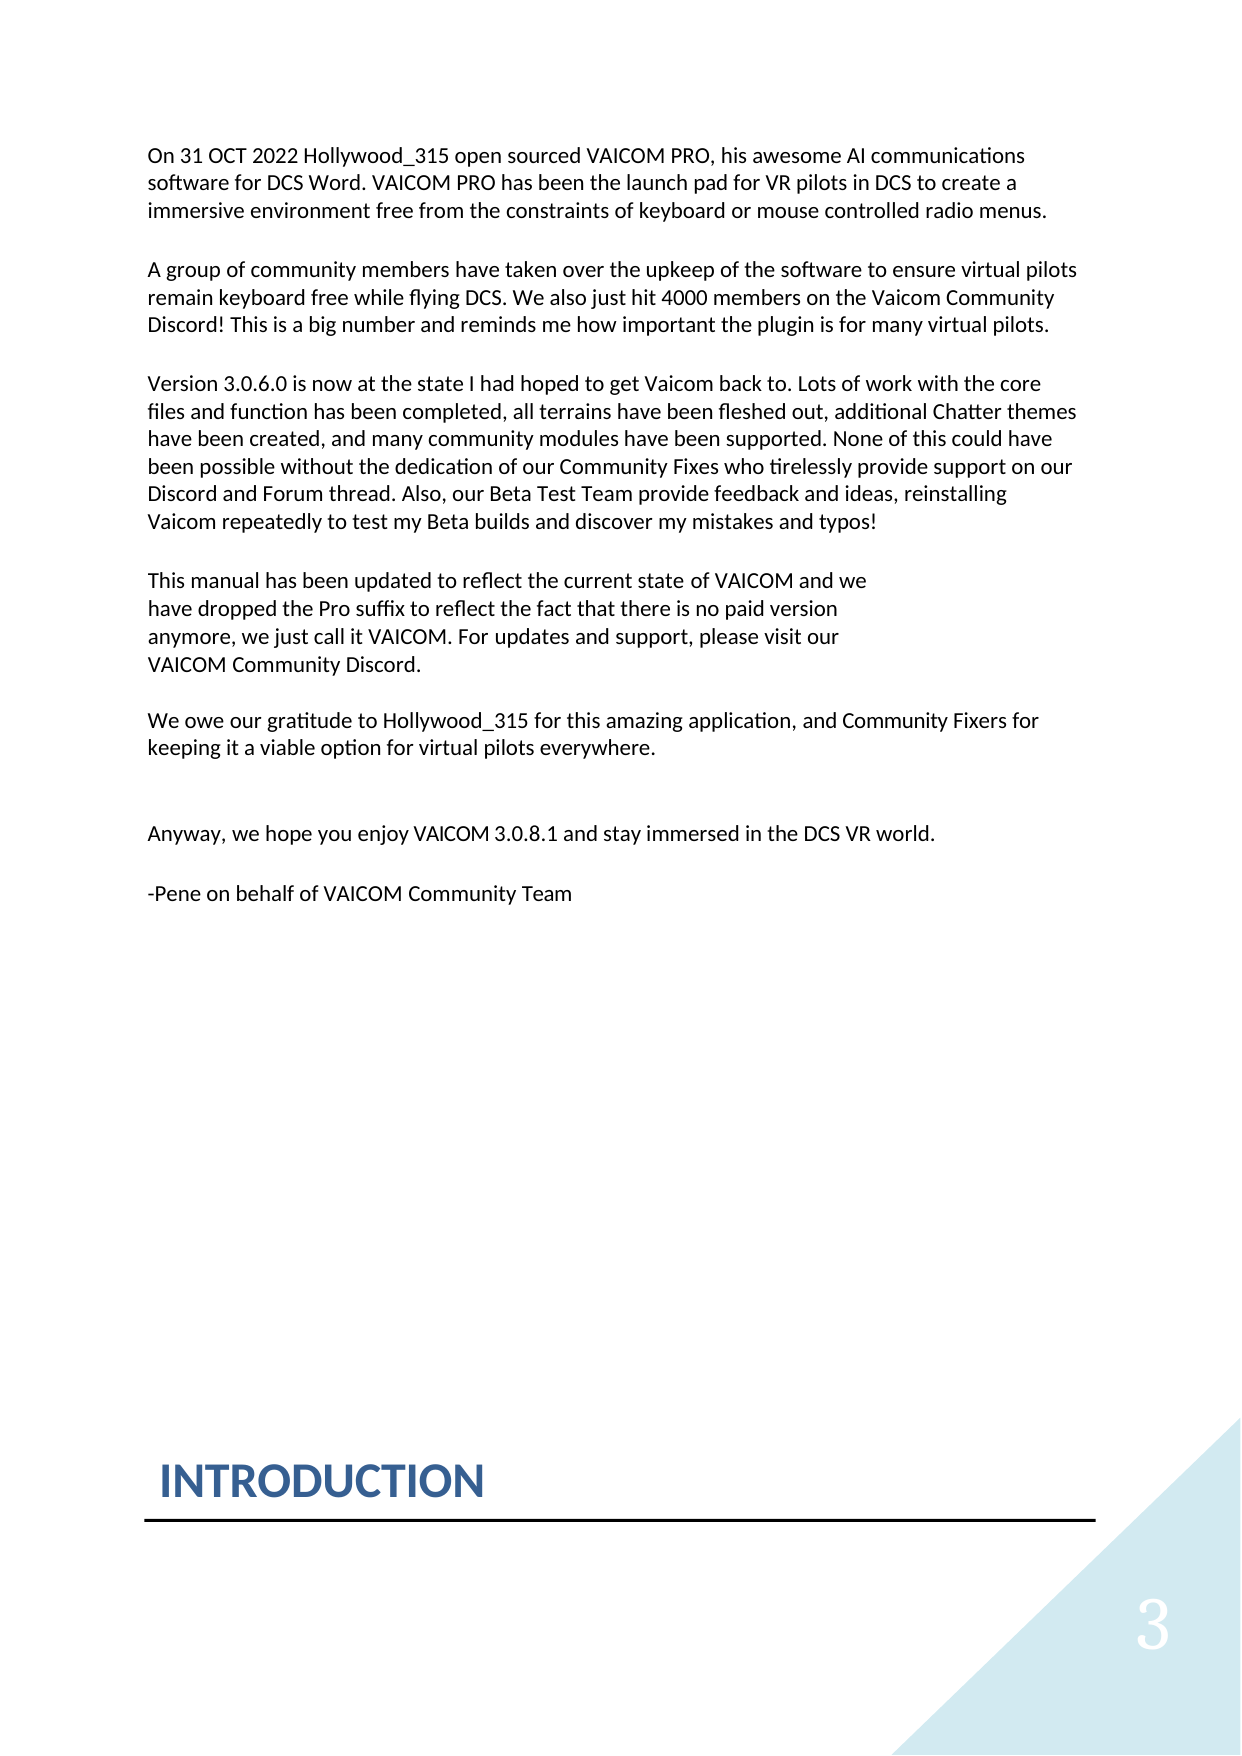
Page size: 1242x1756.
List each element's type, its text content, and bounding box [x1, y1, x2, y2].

text -Pene on behalf of VAICOM Community Team [147, 879, 1131, 907]
text On 31 OCT 2022 Hollywood_315 open sourced VAICOM PRO, his awesome AI communications software for DCS Word. VAICOM PRO has been the launch pad for VR pilots in DCS to create a immersive environment free from the constraints of keyboard or mouse controlled radio menus. [147, 142, 1078, 224]
subtitle INTRODUCTION [147, 1449, 1131, 1509]
text Version 3.0.6.0 is now at the state I had hoped to get Vaicom back to. Lots of work with the core files and function has been completed, all terrains have been fleshed out, additional Chatter themes have been created, and many community modules have been supported. None of this could have been possible without the dedication of our Community Fixes who tirelessly provide support on our Discord and Forum thread. Also, our Beta Test Team provide feedback and ideas, reinstalling Vaicom repeatedly to test my Beta builds and discover my mistakes and typos! [147, 370, 1078, 535]
text A group of community members have taken over the upkeep of the software to ensure virtual pilots remain keyboard free while flying DCS. We also just hit 4000 members on the Vaicom Community Discord! This is a big number and reminds me how important the plugin is for many virtual pilots. [147, 256, 1078, 338]
text We owe our gratitude to Hollywood_315 for this amazing application, and Community Fixers for keeping it a viable option for virtual pilots everywhere. [147, 706, 1078, 761]
text Anyway, we hope you enjoy VAICOM 3.0.8.1 and stay immersed in the DCS VR world. [147, 819, 1131, 848]
text This manual has been updated to reflect the current state of VAICOM and we have dropped the Pro suffix to reflect the fact that there is no paid version anymore, we just call it VAICOM. For updates and support, please visit our VAICOM Community Discord. [148, 566, 873, 678]
